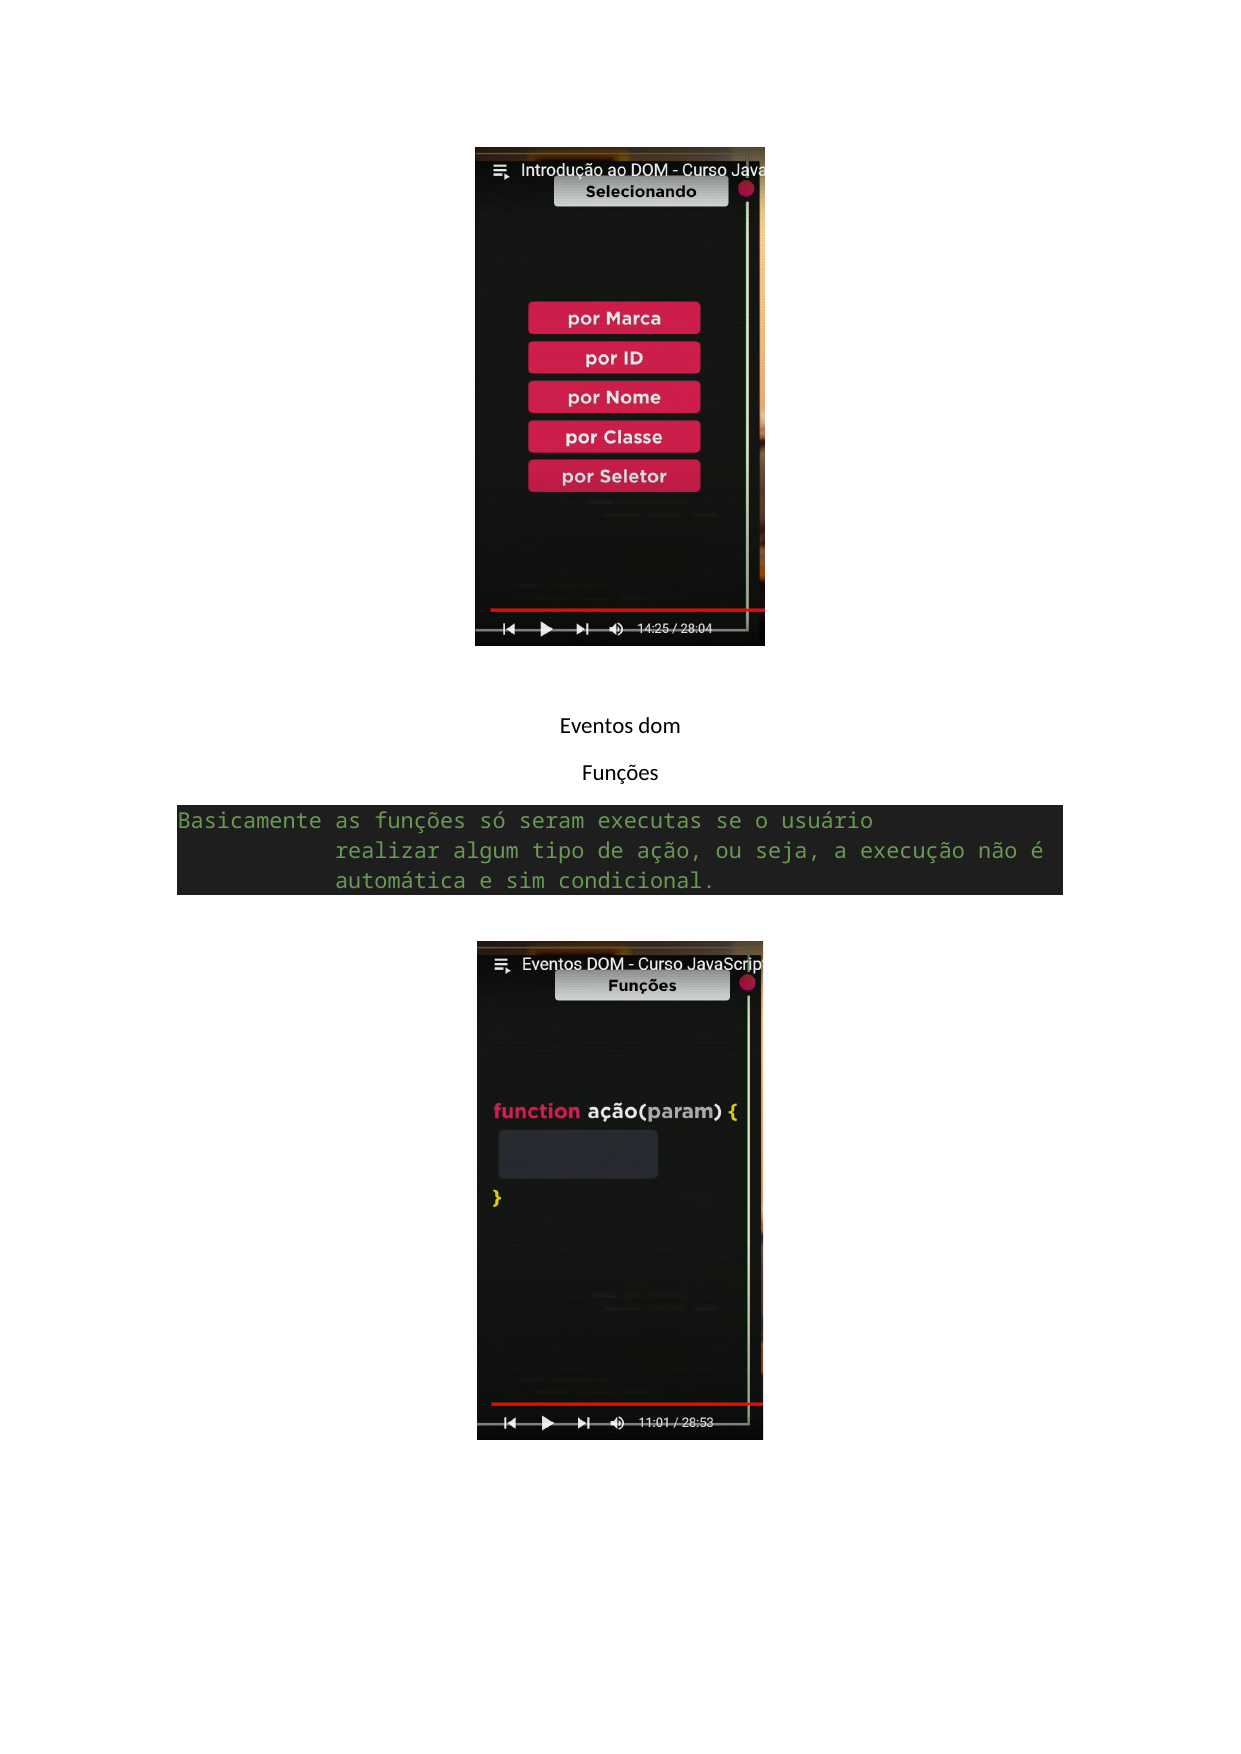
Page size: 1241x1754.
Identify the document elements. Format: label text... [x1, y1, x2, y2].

text realizar algum tipo de ação, ou seja, a execução não é [177, 835, 1063, 865]
picture [477, 941, 764, 1440]
text Funções [177, 758, 1063, 787]
text Eventos dom [177, 712, 1063, 740]
text automática e sim condicional. [177, 865, 1063, 895]
picture [475, 147, 765, 646]
text Basicamente as funções só seram executas se o usuário [177, 805, 1063, 835]
